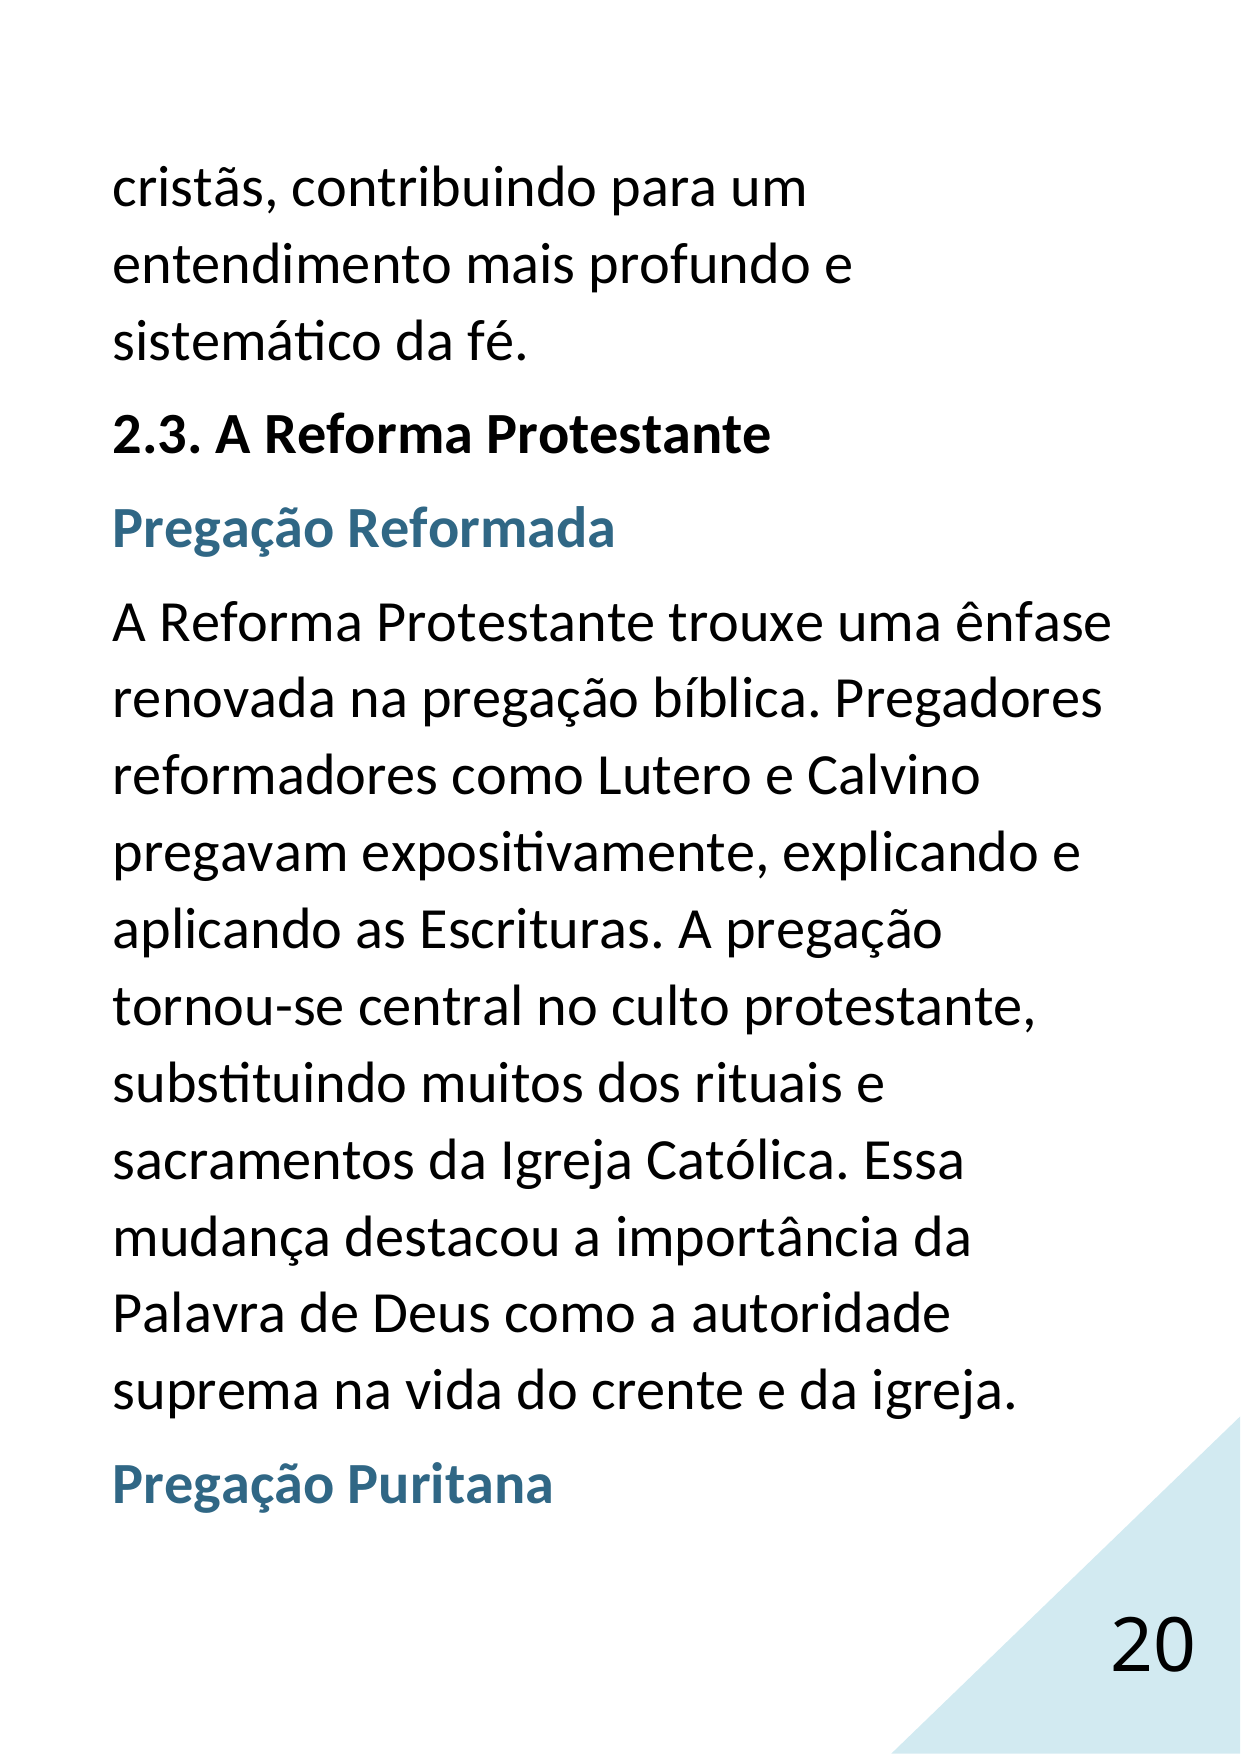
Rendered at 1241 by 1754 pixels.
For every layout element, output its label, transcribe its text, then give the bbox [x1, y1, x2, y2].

text Pregação Reformada [112, 491, 1128, 562]
text 2.3. A Reforma Protestante [112, 397, 1128, 468]
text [112, 150, 1128, 375]
text A Reforma Protestante trouxe uma ênfase renovada na pregação bíblica. Pregadores reformadores como Lutero e Calvino pregavam expositivamente, explicando e aplicando as Escrituras. A pregação tornou-se central no culto protestante, substituindo muitos dos rituais e sacramentos da Igreja Católica. Essa mudança destacou a importância da Palavra de Deus como a autoridade suprema na vida do crente e da igreja. [112, 584, 1128, 1424]
text Pregação Puritana [112, 1447, 1128, 1518]
